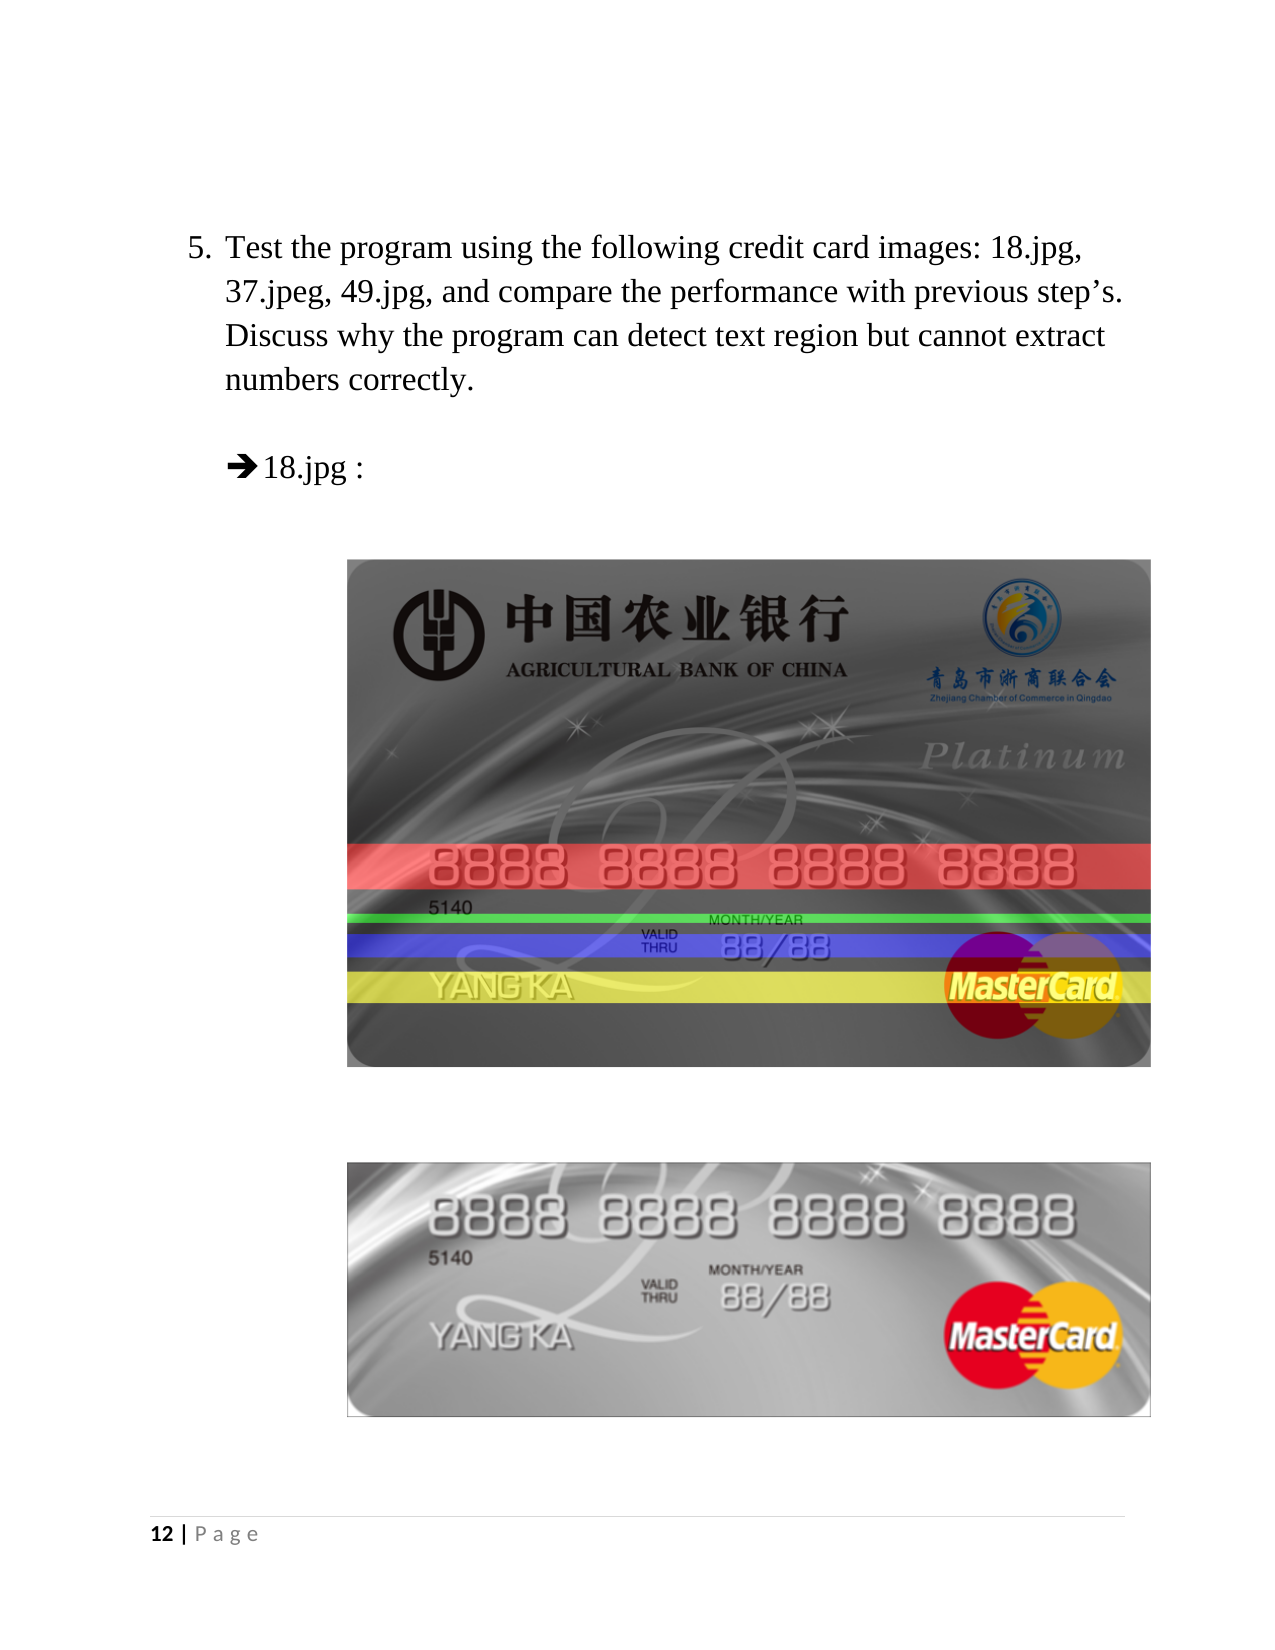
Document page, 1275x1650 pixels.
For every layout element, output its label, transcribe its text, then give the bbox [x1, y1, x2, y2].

picture [262, 530, 1238, 1129]
list 18.jpg : [225, 447, 1125, 486]
picture [262, 1132, 1238, 1479]
list Test the program using the following credit card images: 18.jpg, 37.jpeg, 49.jpg, and compare the performance with previous step’s. Discuss why the program can detect text region but cannot extract numbers correctly. [187, 227, 1125, 398]
